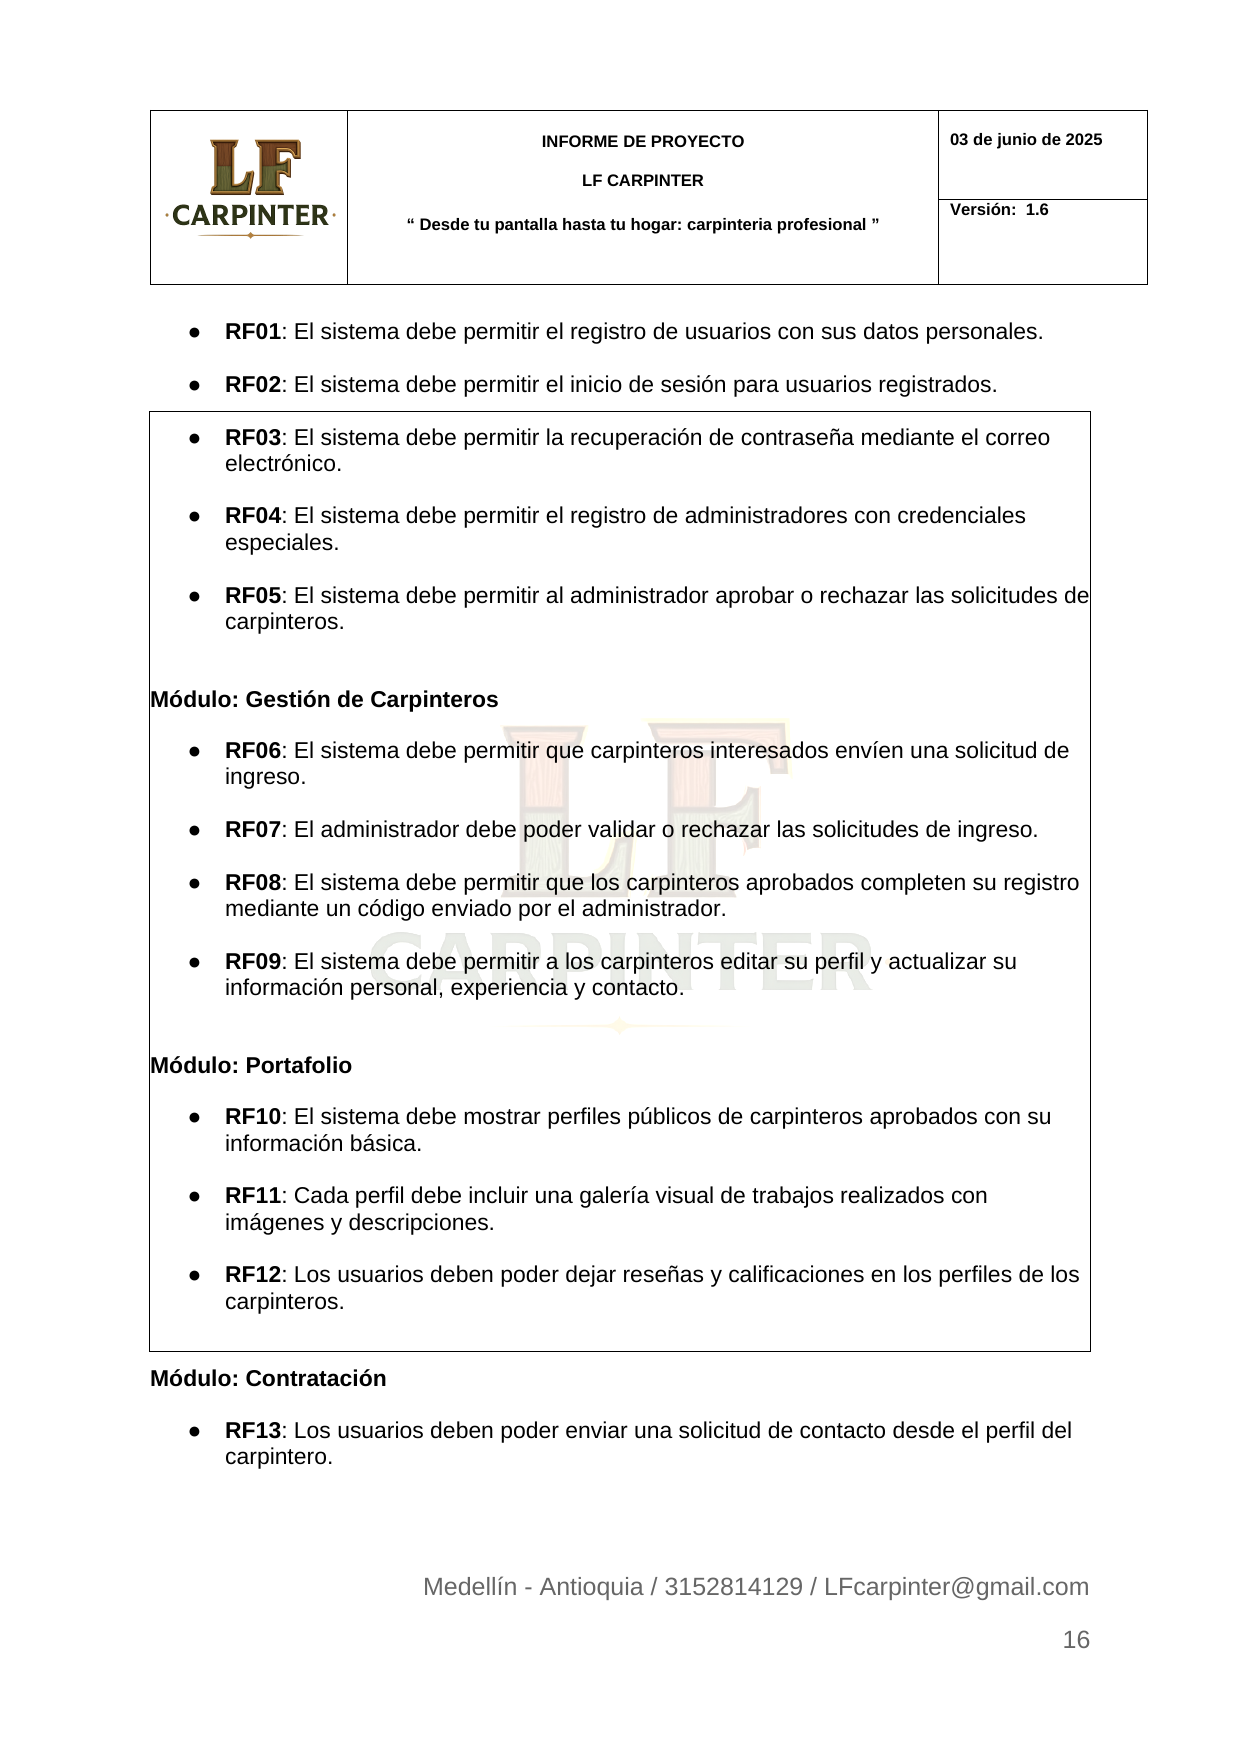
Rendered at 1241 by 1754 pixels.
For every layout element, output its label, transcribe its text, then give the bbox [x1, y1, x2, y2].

list RF12: Los usuarios deben poder dejar reseñas y calificaciones en los perfiles de los carpinteros. [187, 1261, 1090, 1340]
list RF02: El sistema debe permitir el inicio de sesión para usuarios registrados. [187, 371, 1090, 423]
list RF05: El sistema debe permitir al administrador aprobar o rechazar las solicitudes de carpinteros. [187, 582, 1090, 661]
subtitle Módulo: Gestión de Carpinteros [150, 686, 1090, 712]
picture [161, 114, 344, 268]
subtitle Módulo: Contratación [150, 1365, 1090, 1392]
list RF10: El sistema debe mostrar perfiles públicos de carpinteros aprobados con su información básica. [187, 1103, 1090, 1182]
list RF09: El sistema debe permitir a los carpinteros editar su perfil y actualizar su información personal, experiencia y contacto. [187, 948, 1090, 1027]
subtitle Módulo: Portafolio [150, 1052, 1090, 1078]
list RF06: El sistema debe permitir que carpinteros interesados envíen una solicitud de ingreso. [187, 737, 1090, 816]
list RF13: Los usuarios deben poder enviar una solicitud de contacto desde el perfil del carpintero. [187, 1417, 1090, 1496]
list RF07: El administrador debe poder validar o rechazar las solicitudes de ingreso. [187, 816, 1090, 869]
list RF08: El sistema debe permitir que los carpinteros aprobados completen su registro mediante un código enviado por el administrador. [187, 869, 1090, 948]
list RF04: El sistema debe permitir el registro de administradores con credenciales especiales. [187, 502, 1090, 582]
list RF11: Cada perfil debe incluir una galería visual de trabajos realizados con imágenes y descripciones. [187, 1182, 1090, 1261]
list RF01: El sistema debe permitir el registro de usuarios con sus datos personales. [187, 318, 1090, 371]
list RF03: El sistema debe permitir la recuperación de contraseña mediante el correo electrónico. [187, 423, 1090, 502]
